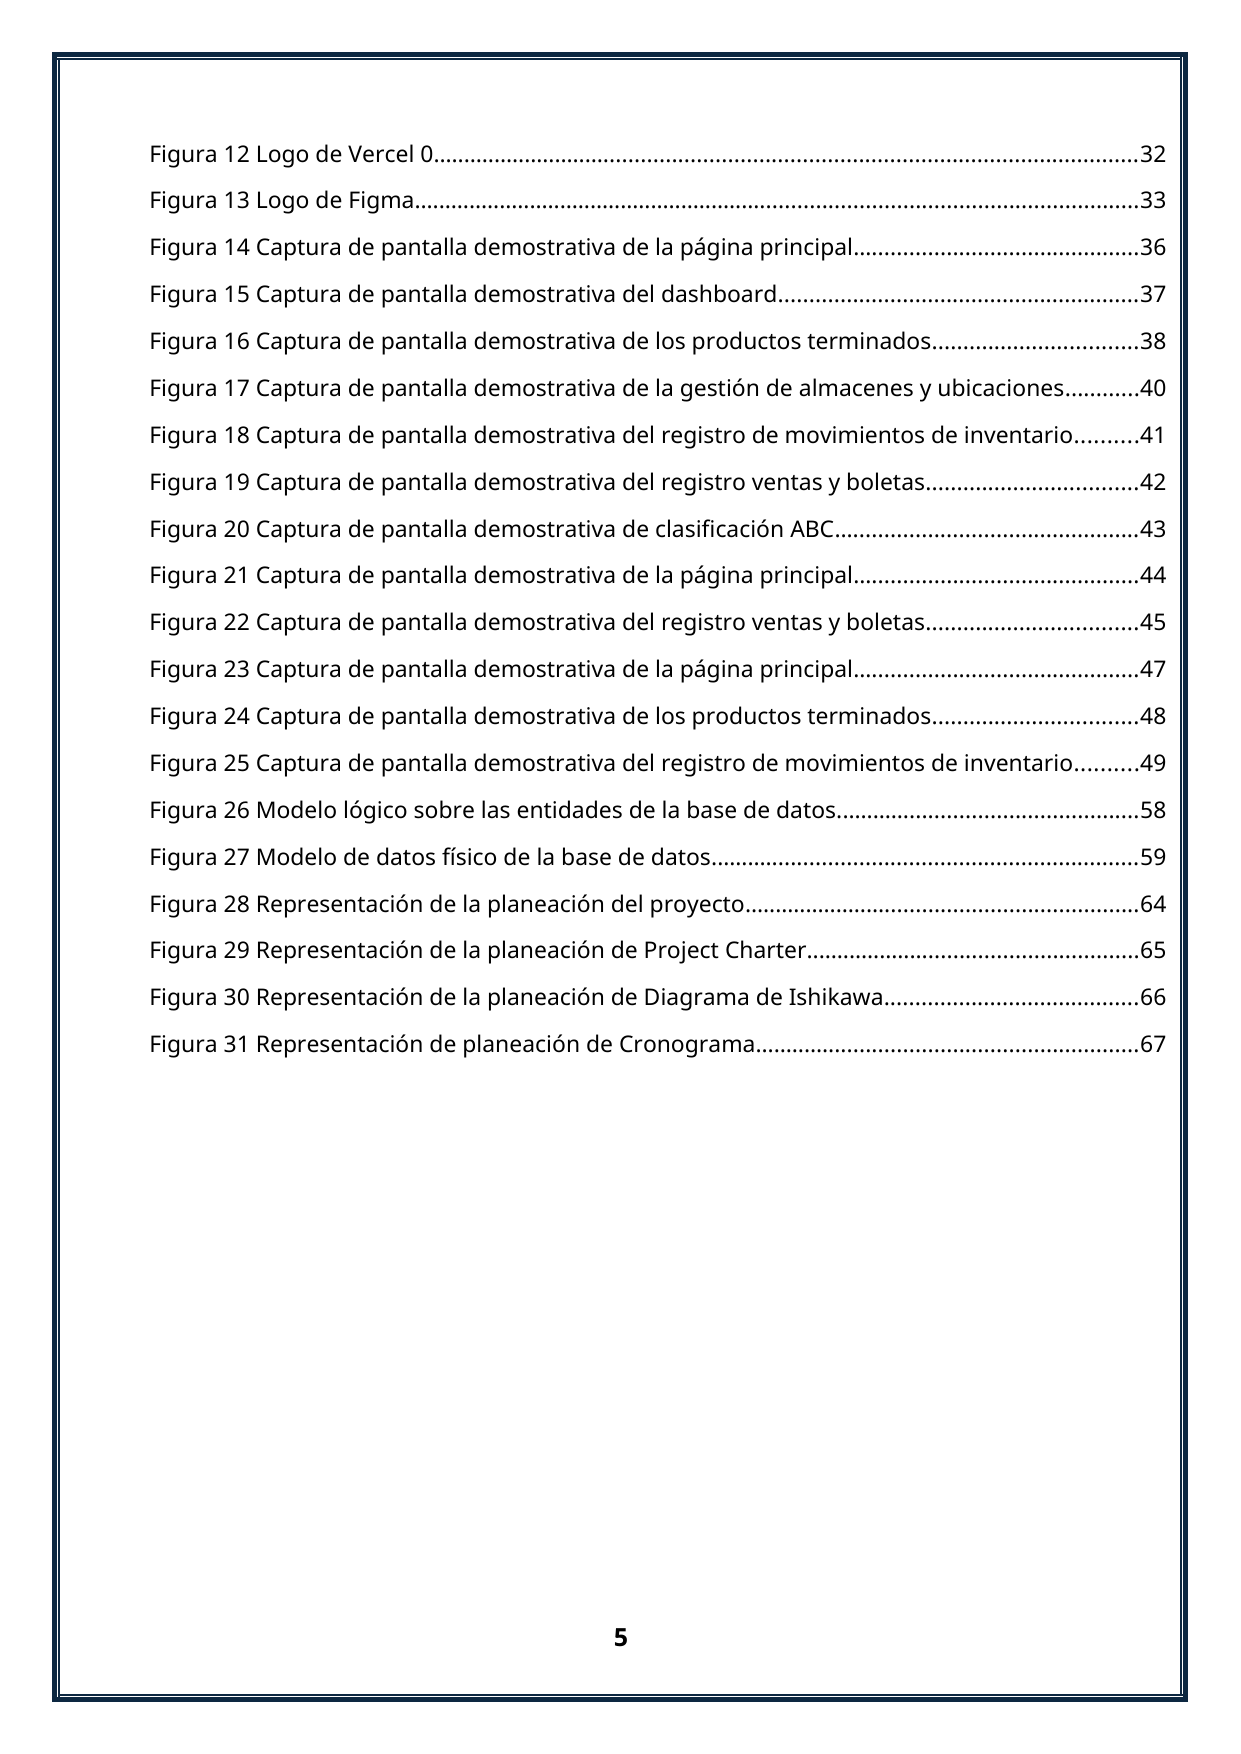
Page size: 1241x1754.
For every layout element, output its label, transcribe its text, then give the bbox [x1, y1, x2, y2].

text Figura 23 Captura de pantalla demostrativa de la página principal 47 [149, 653, 1166, 684]
text Figura 25 Captura de pantalla demostrativa del registro de movimientos de inventario 49 [149, 747, 1166, 778]
text Figura 28 Representación de la planeación del proyecto 64 [149, 887, 1166, 919]
text Figura 13 Logo de Figma 33 [149, 184, 1166, 216]
text Figura 31 Representación de planeación de Cronograma 67 [149, 1028, 1166, 1059]
text Figura 30 Representación de la planeación de Diagrama de Ishikawa 66 [149, 981, 1166, 1012]
text Figura 20 Captura de pantalla demostrativa de clasificación ABC 43 [149, 512, 1166, 544]
text Figura 21 Captura de pantalla demostrativa de la página principal 44 [149, 559, 1166, 591]
text Figura 27 Modelo de datos físico de la base de datos. 59 [149, 841, 1166, 872]
text Figura 24 Captura de pantalla demostrativa de los productos terminados 48 [149, 700, 1166, 731]
text Figura 15 Captura de pantalla demostrativa del dashboard 37 [149, 278, 1166, 309]
text Figura 18 Captura de pantalla demostrativa del registro de movimientos de inventario 41 [149, 419, 1166, 450]
text Figura 14 Captura de pantalla demostrativa de la página principal 36 [149, 231, 1166, 262]
text Figura 26 Modelo lógico sobre las entidades de la base de datos. 58 [149, 794, 1166, 825]
text Figura 19 Captura de pantalla demostrativa del registro ventas y boletas 42 [149, 466, 1166, 497]
text Figura 17 Captura de pantalla demostrativa de la gestión de almacenes y ubicaciones 40 [149, 372, 1166, 403]
text Figura 16 Captura de pantalla demostrativa de los productos terminados 38 [149, 325, 1166, 356]
text Figura 29 Representación de la planeación de Project Charter 65 [149, 934, 1166, 966]
text Figura 12 Logo de Vercel 0 32 [149, 137, 1166, 169]
text Figura 22 Captura de pantalla demostrativa del registro ventas y boletas 45 [149, 606, 1166, 637]
